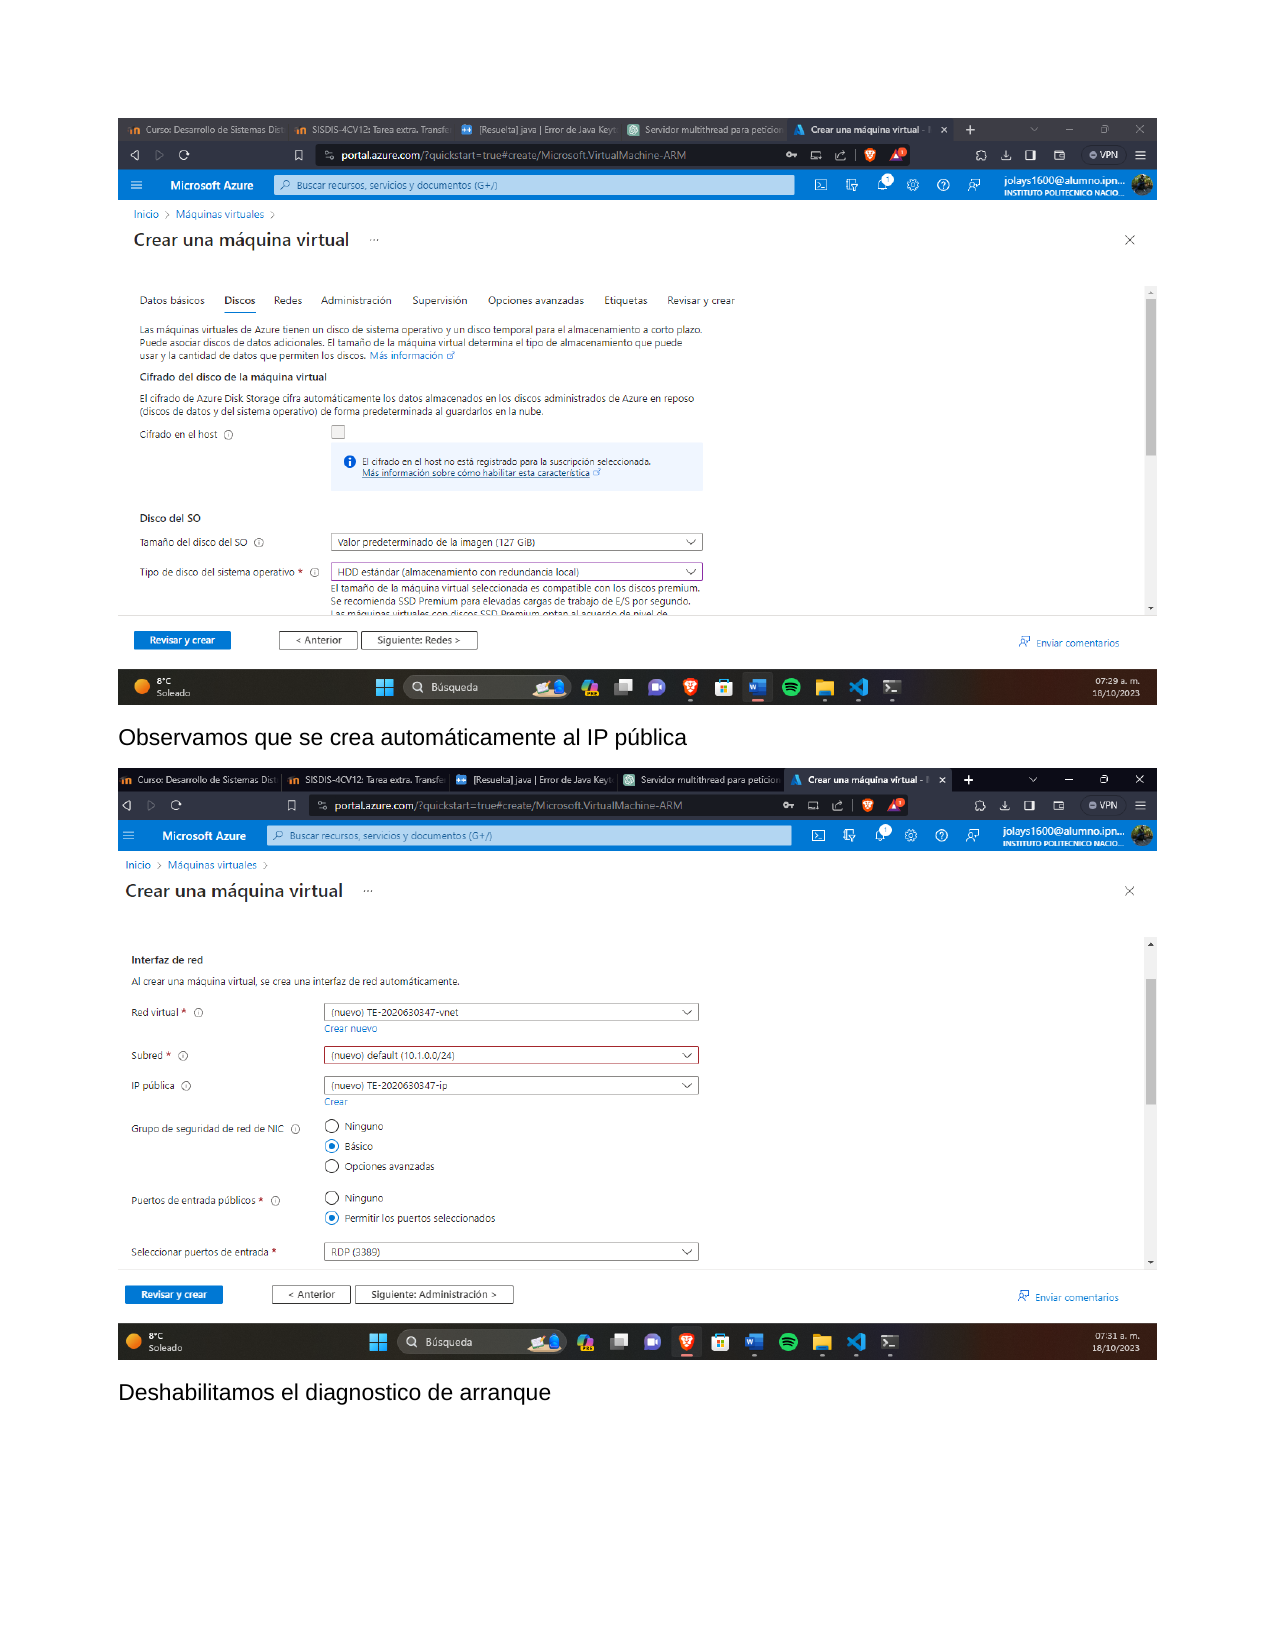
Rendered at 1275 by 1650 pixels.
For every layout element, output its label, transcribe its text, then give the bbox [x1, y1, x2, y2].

text Observamos que se crea automáticamente al IP pública [118, 723, 1157, 750]
picture [118, 118, 1157, 705]
text Deshabilitamos el diagnostico de arranque [118, 1379, 1157, 1405]
picture [118, 768, 1157, 1360]
